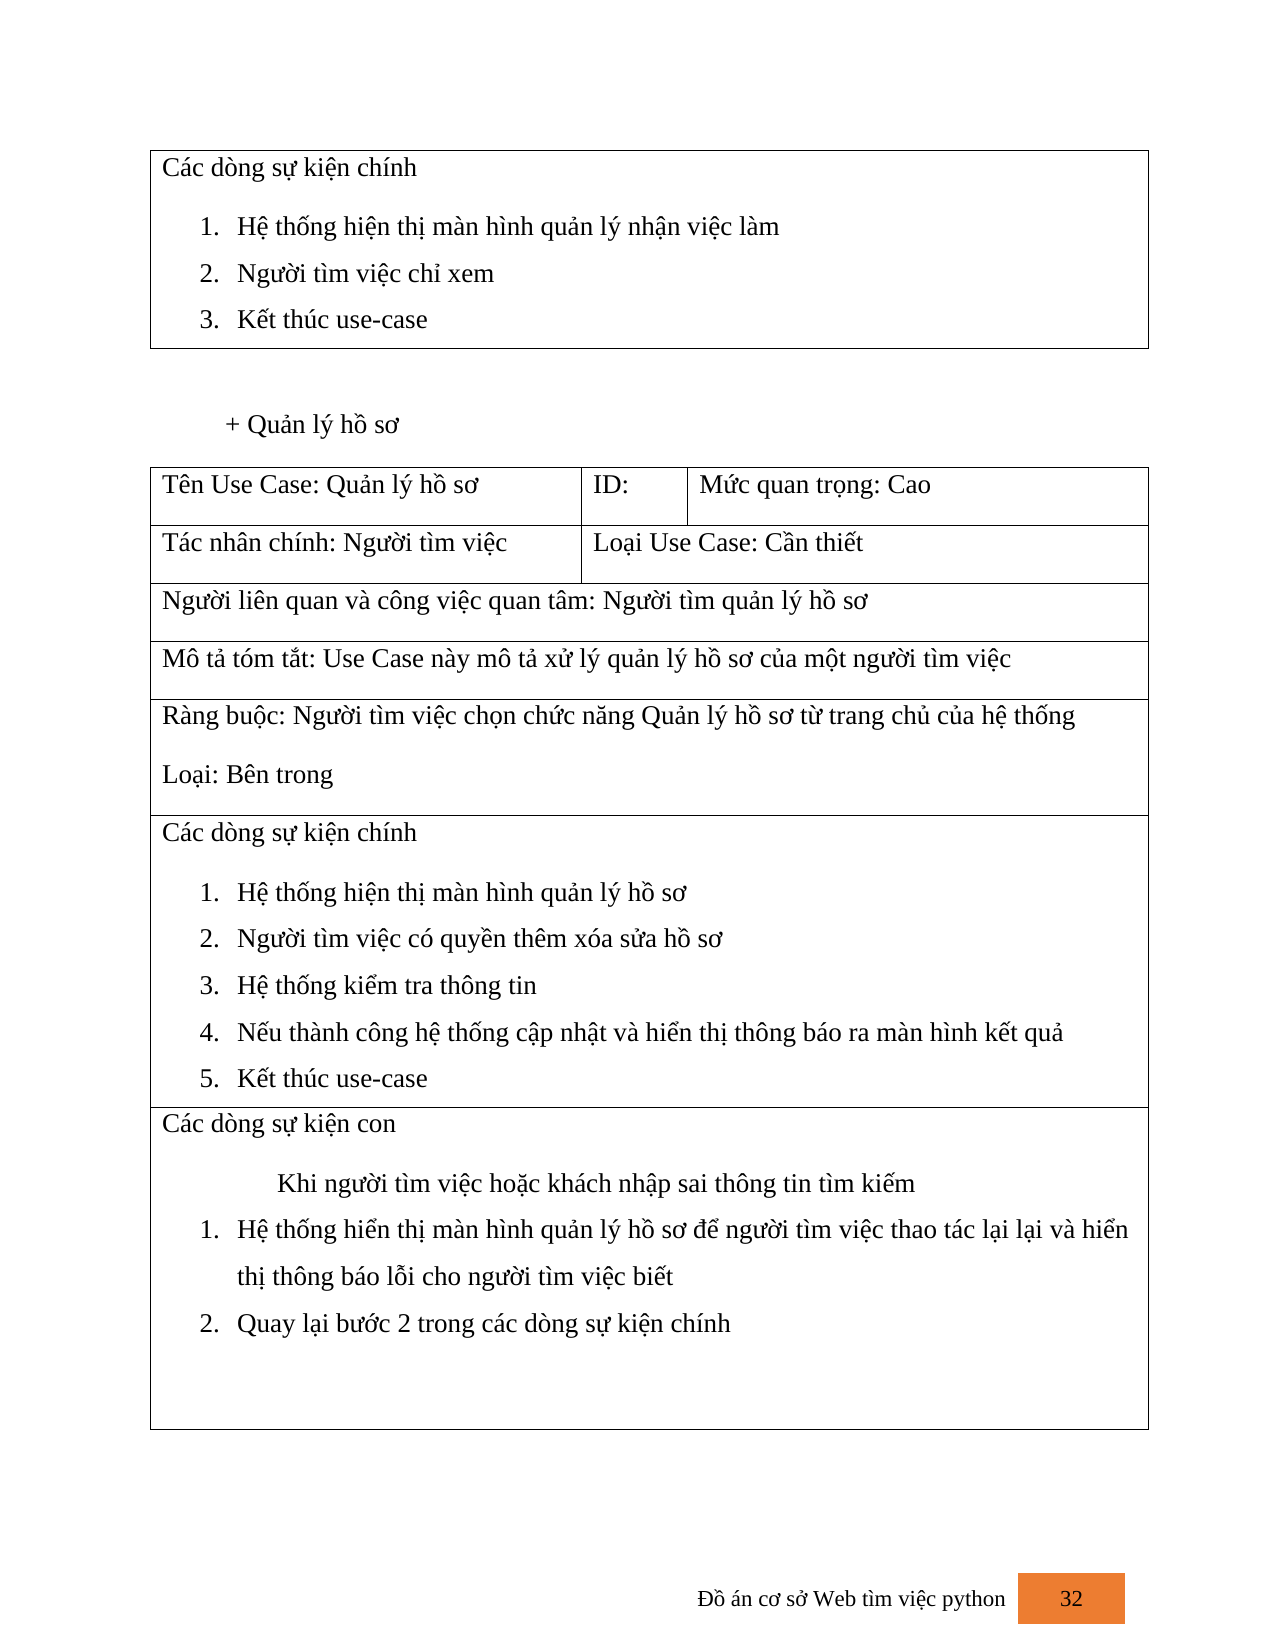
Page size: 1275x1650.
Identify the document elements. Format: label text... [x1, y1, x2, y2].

table_cell Các dòng sự kiện con Khi người tìm việc hoặc khách nhập sai thông tin tìm kiếm Hệ thống hiển thị màn hình quản lý hồ sơ để người tìm việc thao tác lại lại và hiển thị thông báo lỗi cho người tìm việc biết Quay lại bước 2 trong các dòng sự kiện chính [151, 1108, 1148, 1429]
text + Quản lý hồ sơ [150, 408, 1125, 439]
table_cell Các dòng sự kiện chính Hệ thống hiện thị màn hình quản lý nhận việc làm Người tìm việc chỉ xem Kết thúc use-case [151, 151, 1148, 348]
table_header Tên Use Case: Quản lý hồ sơ [151, 468, 581, 525]
table_header Mức quan trọng: Cao [688, 468, 1148, 525]
table_cell Mô tả tóm tắt: Use Case này mô tả xử lý quản lý hồ sơ của một người tìm việc [151, 642, 1148, 698]
table_cell Các dòng sự kiện chính Hệ thống hiện thị màn hình quản lý hồ sơ Người tìm việc có quyền thêm xóa sửa hồ sơ Hệ thống kiểm tra thông tin Nếu thành công hệ thống cập nhật và hiển thị thông báo ra màn hình kết quả Kết thúc use-case [151, 816, 1148, 1107]
table_cell Ràng buộc: Người tìm việc chọn chức năng Quản lý hồ sơ từ trang chủ của hệ thống Loại: Bên trong [151, 700, 1148, 815]
table_cell Tác nhân chính: Người tìm việc [151, 526, 581, 583]
table_cell Người liên quan và công việc quan tâm: Người tìm quản lý hồ sơ [151, 584, 1148, 641]
table_cell Loại Use Case: Cần thiết [582, 526, 1148, 583]
table_header ID: [582, 468, 687, 525]
